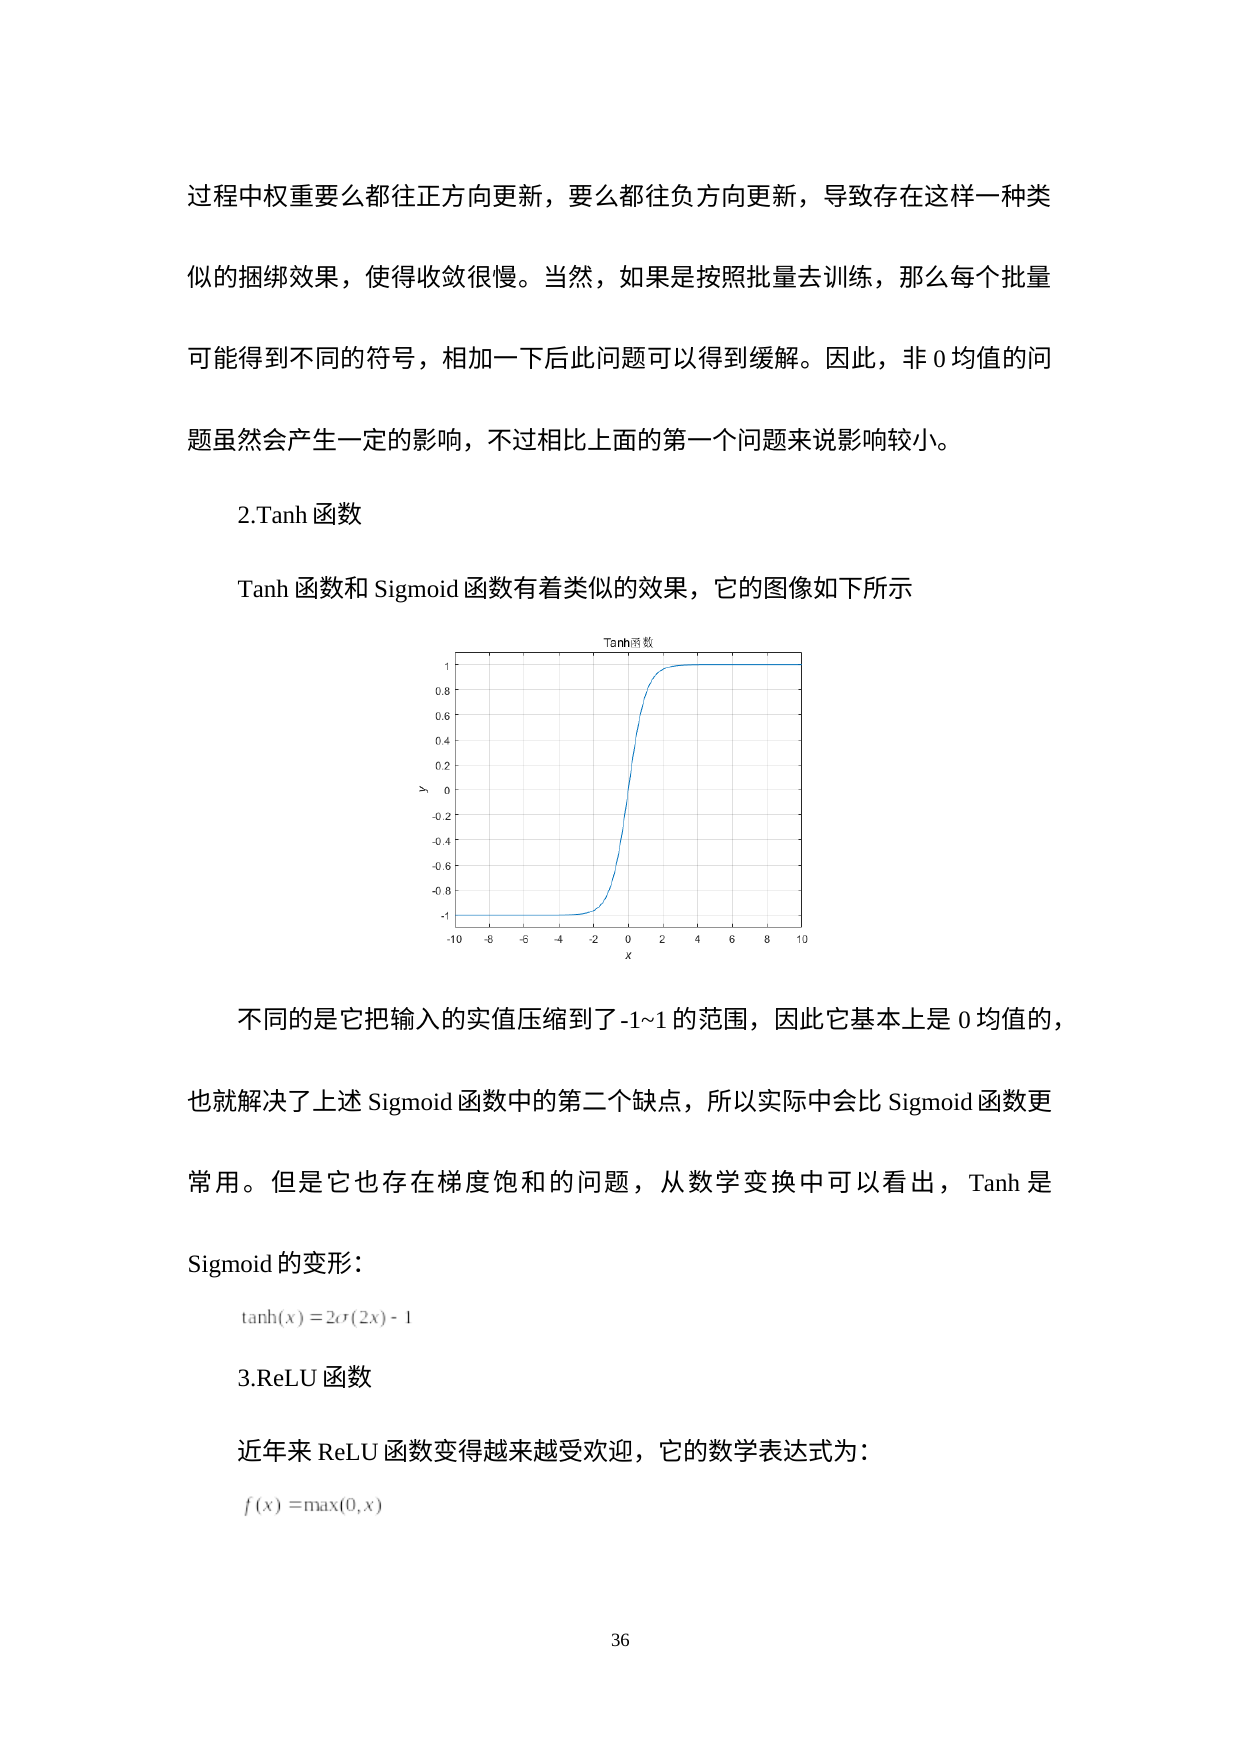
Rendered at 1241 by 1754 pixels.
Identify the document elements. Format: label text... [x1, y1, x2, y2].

text 3.ReLU函数 [187, 1343, 1053, 1408]
picture [396, 627, 844, 964]
text Tanh函数和Sigmoid函数有着类似的效果，它的图像如下所示 [187, 554, 1053, 619]
text 2.Tanh函数 [187, 480, 1053, 545]
text 不同的是它把输入的实值压缩到了-1~1的范围，因此它基本上是0均值的，也就解决了上述Sigmoid函数中的第二个缺点，所以实际中会比Sigmoid函数更常用。但是它也存在梯度饱和的问题，从数学变换中可以看出，Tanh是Sigmoid的变形： [187, 985, 1053, 1294]
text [187, 162, 1053, 471]
text 近年来ReLU函数变得越来越受欢迎，它的数学表达式为： [187, 1417, 1053, 1482]
